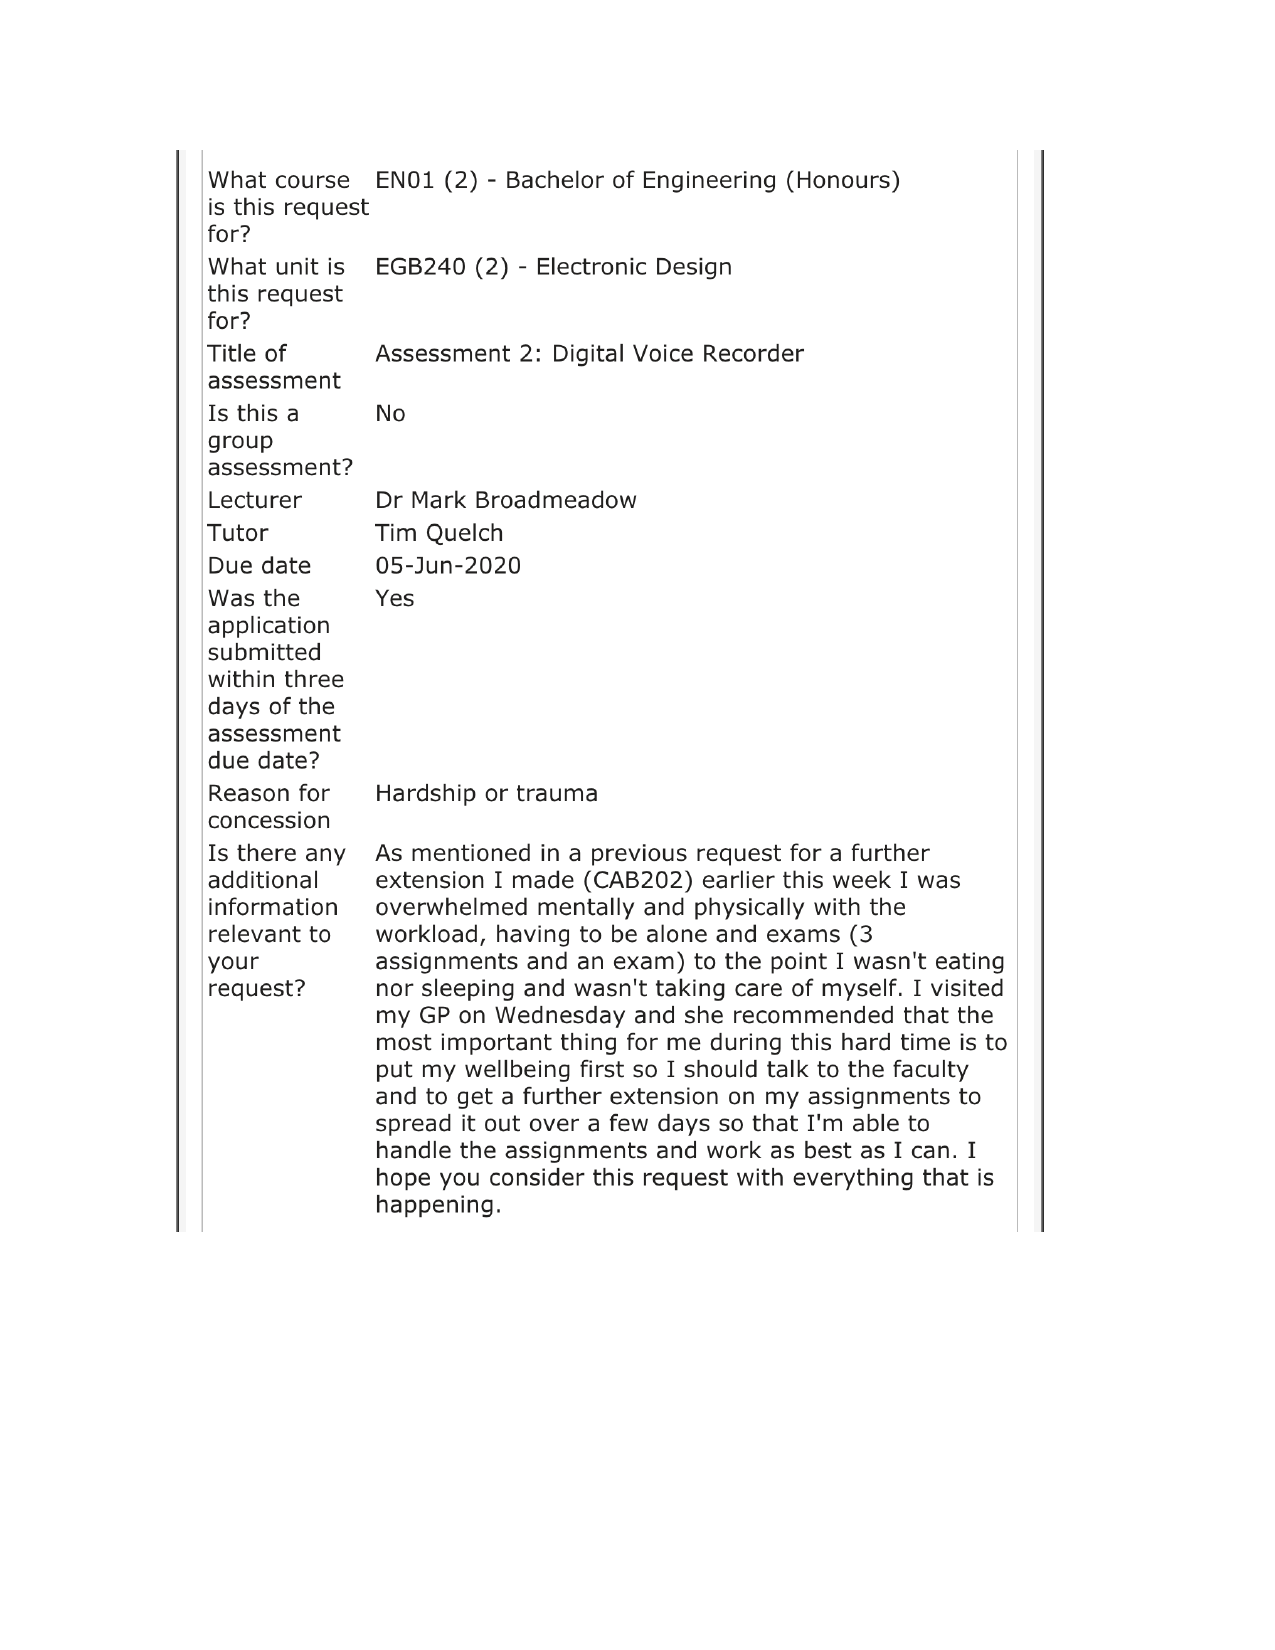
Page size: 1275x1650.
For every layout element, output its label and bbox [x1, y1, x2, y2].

picture [150, 150, 1125, 1232]
